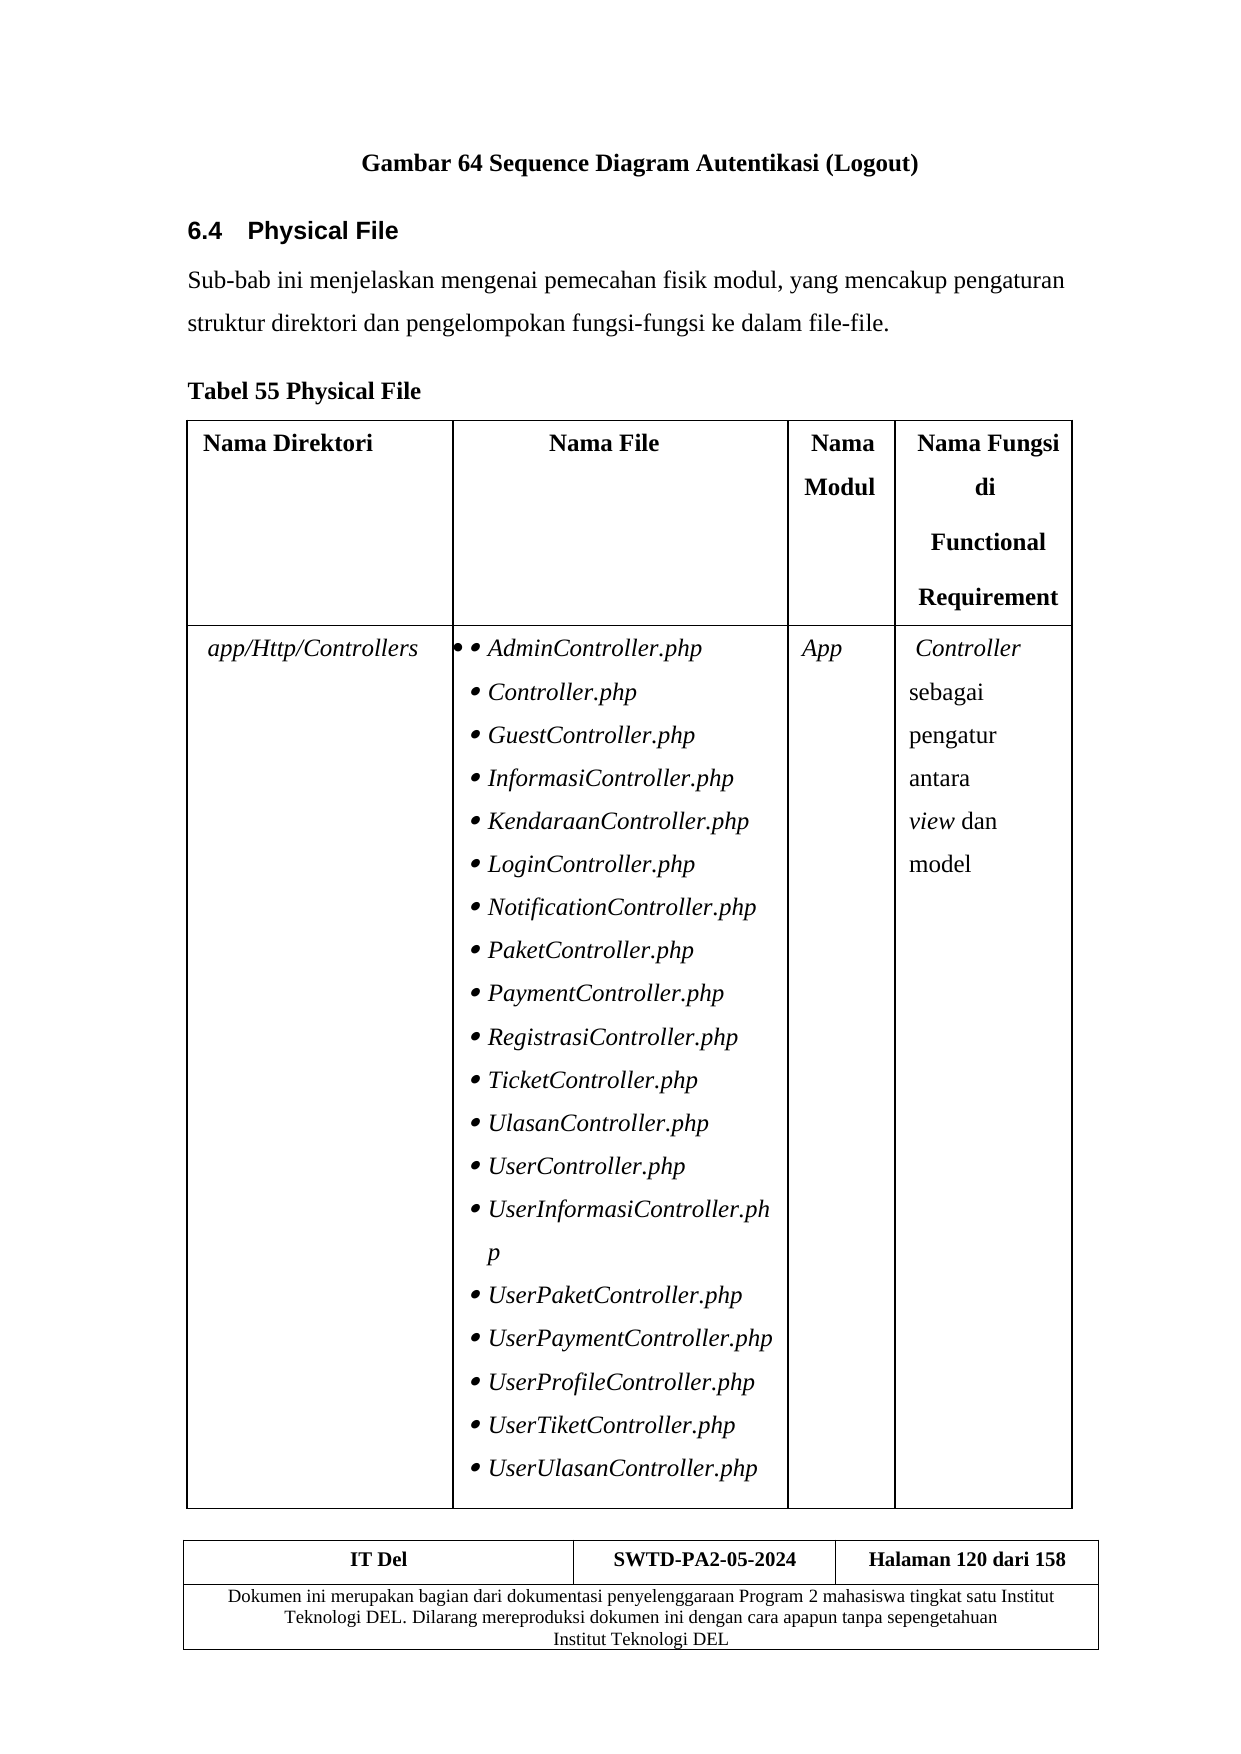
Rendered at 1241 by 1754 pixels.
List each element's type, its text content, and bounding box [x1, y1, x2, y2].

subtitle Physical File [187, 216, 1092, 244]
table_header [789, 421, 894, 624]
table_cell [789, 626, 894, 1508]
text Gambar 64 Sequence Diagram Autentikasi (Logout) [187, 148, 1092, 176]
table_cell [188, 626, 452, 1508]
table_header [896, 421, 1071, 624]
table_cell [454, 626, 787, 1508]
text Sub-bab ini menjelaskan mengenai pemecahan fisik modul, yang mencakup pengaturan struktur direktori dan pengelompokan fungsi-fungsi ke dalam file-file. [187, 265, 1092, 337]
text Tabel 55 Physical File [187, 376, 1092, 405]
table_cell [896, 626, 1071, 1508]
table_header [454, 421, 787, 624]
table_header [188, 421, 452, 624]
